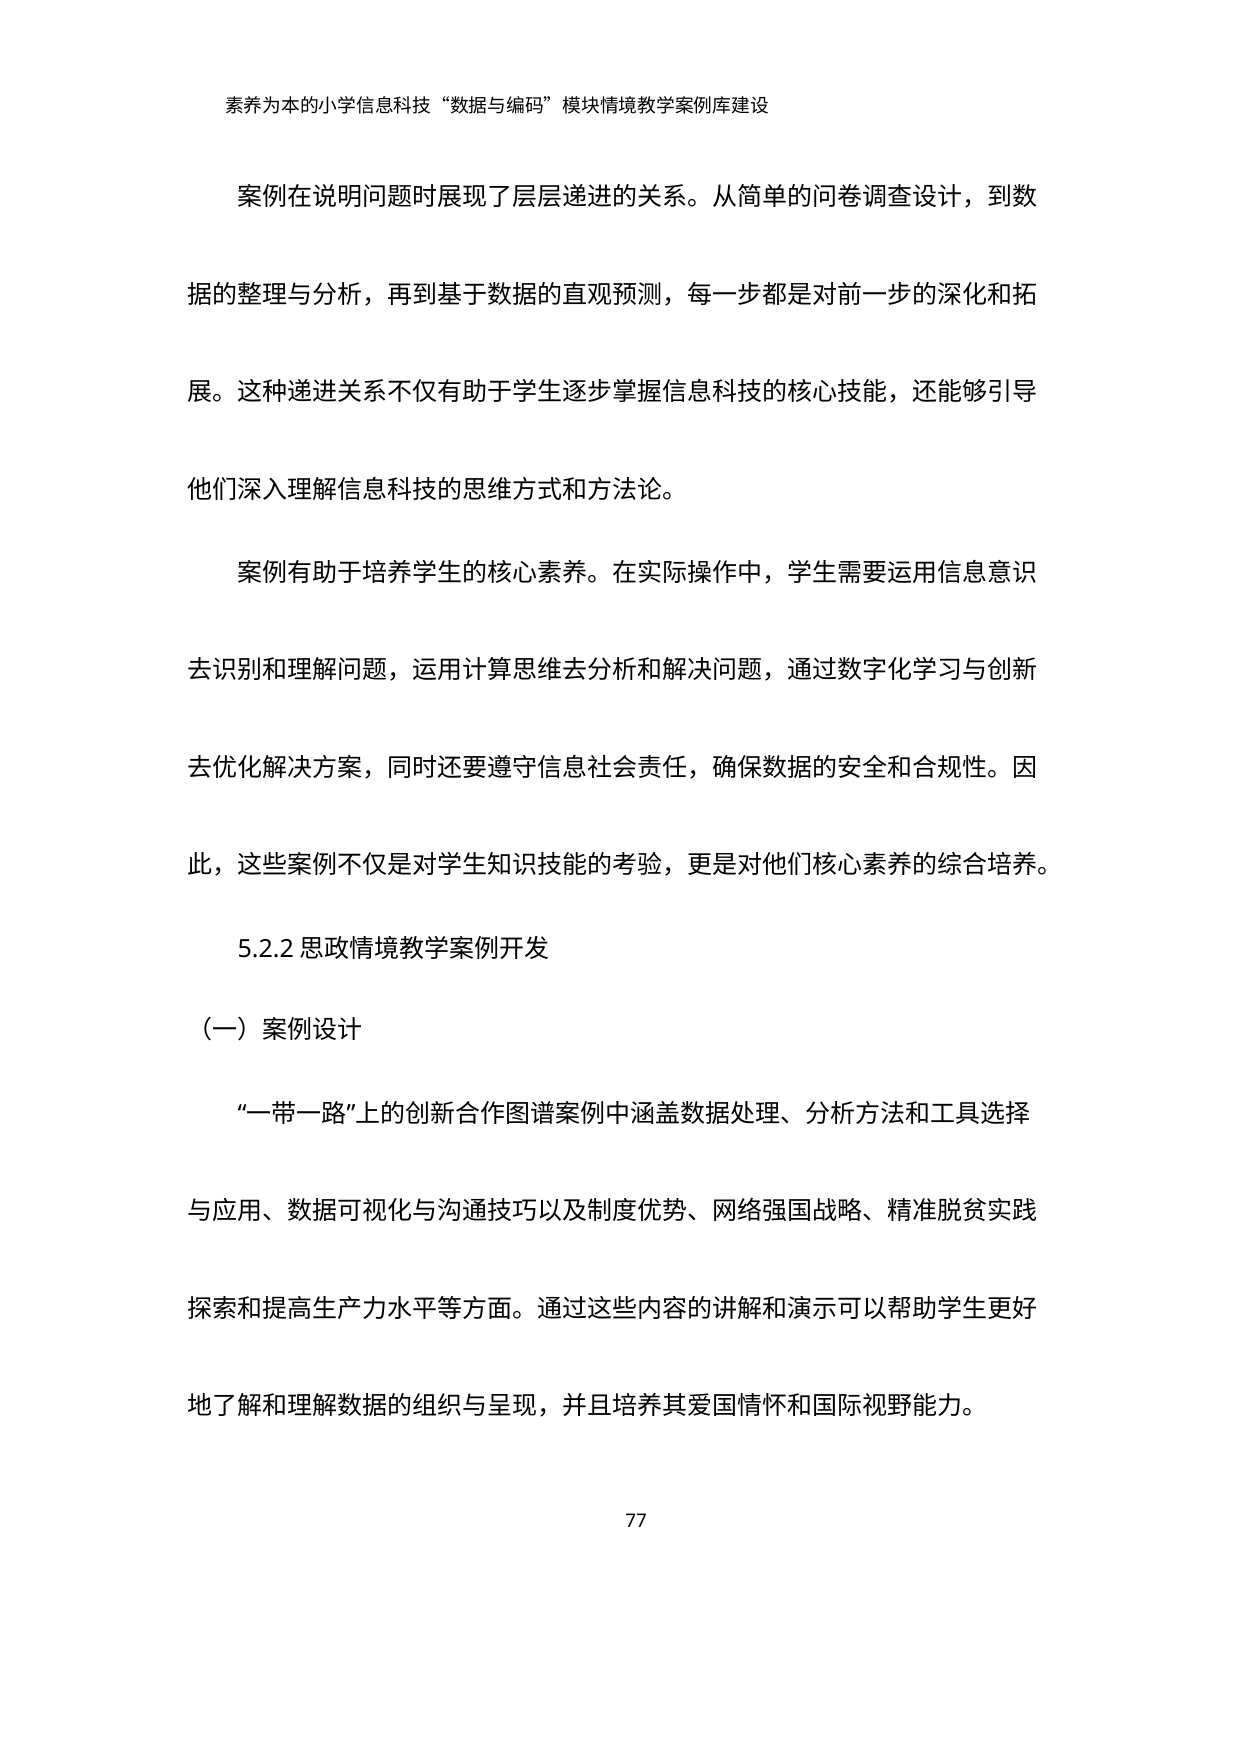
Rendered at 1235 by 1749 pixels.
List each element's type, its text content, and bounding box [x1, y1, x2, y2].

text 案例有助于培养学生的核心素养。在实际操作中，学生需要运用信息意识去识别和理解问题，运用计算思维去分析和解决问题，通过数字化学习与创新去优化解决方案，同时还要遵守信息社会责任，确保数据的安全和合规性。因此，这些案例不仅是对学生知识技能的考验，更是对他们核心素养的综合培养。 [187, 538, 1047, 896]
subtitle 5.2.2思政情境教学案例开发 [187, 914, 1047, 979]
list 案例设计 [187, 997, 1047, 1062]
text “一带一路”上的创新合作图谱案例中涵盖数据处理、分析方法和工具选择与应用、数据可视化与沟通技巧以及制度优势、网络强国战略、精准脱贫实践探索和提高生产力水平等方面。通过这些内容的讲解和演示可以帮助学生更好地了解和理解数据的组织与呈现，并且培养其爱国情怀和国际视野能力。 [187, 1079, 1047, 1436]
text 案例在说明问题时展现了层层递进的关系。从简单的问卷调查设计，到数据的整理与分析，再到基于数据的直观预测，每一步都是对前一步的深化和拓展。这种递进关系不仅有助于学生逐步掌握信息科技的核心技能，还能够引导他们深入理解信息科技的思维方式和方法论。 [187, 162, 1047, 520]
